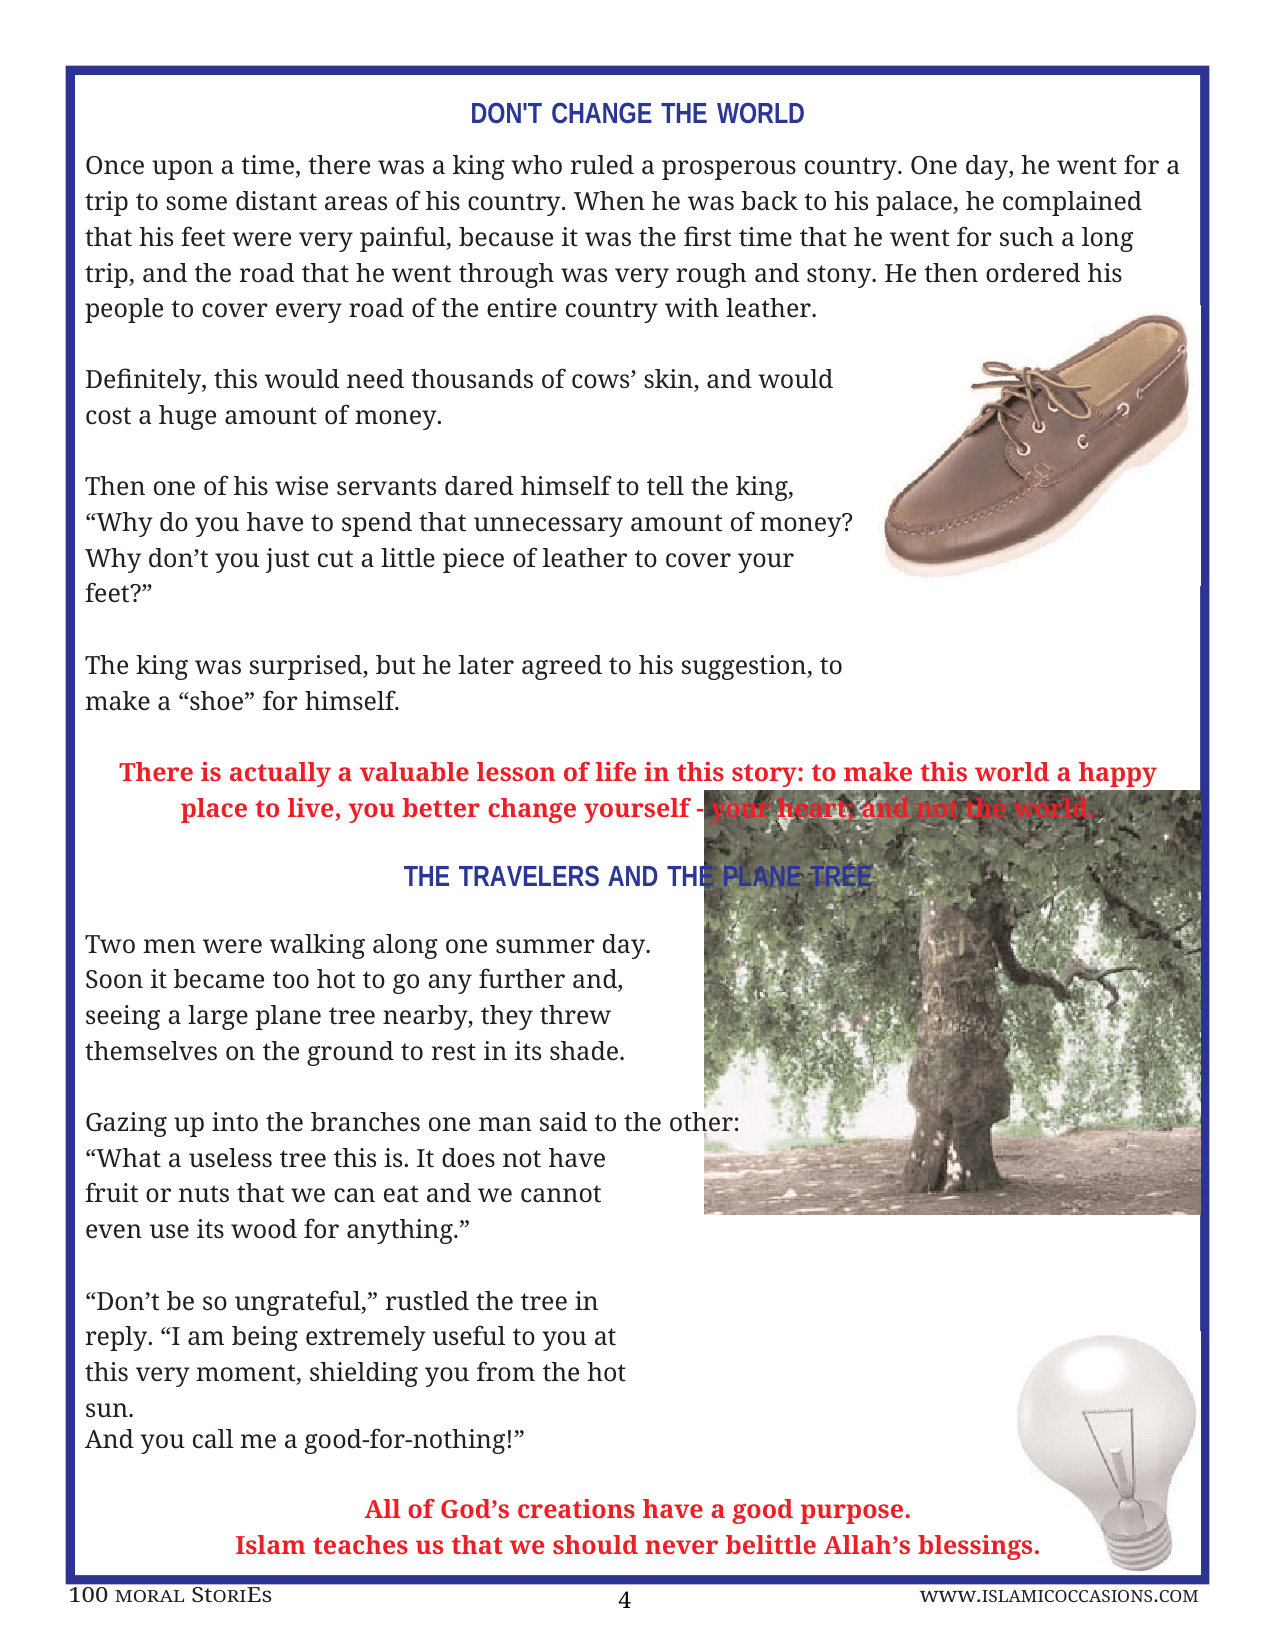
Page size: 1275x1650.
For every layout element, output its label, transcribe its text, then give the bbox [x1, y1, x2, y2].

text And you call me a good-for-nothing!” [85, 1426, 1210, 1454]
picture [704, 1139, 1201, 1215]
text All of God’s creations have a good purpose. [86, 1492, 1189, 1526]
picture [1010, 1331, 1201, 1426]
text Two men were walking along one summer day. Soon it became too hot to go any further and, seeing a large plane tree nearby, they threw themselves on the ground to rest in its shade. [85, 926, 692, 1067]
subtitle THE TRAVELERS AND THE PLANE TREE [86, 859, 1189, 893]
picture [1010, 1454, 1201, 1575]
text Islam teaches us that we should never belittle Allah’s blessings. [87, 1527, 1189, 1562]
text Once upon a time, there was a king who ruled a prosperous country. One day, he went for a trip to some distant areas of his country. When he was back to his palace, he complained that his feet were very painful, because it was the first time that he went for such a long trip, and the road that he went through was very rough and stony. He then ordered his people to cover every road of the entire country with leather. [85, 148, 1188, 325]
text There is actually a valuable lesson of life in this story: to make this world a happy place to live, you better change yourself - your heart; and not the world. [87, 755, 1189, 824]
text Then one of his wise servants dared himself to tell the king, “Why do you have to spend that unnecessary amount of money? Why don’t you just cut a little piece of leather to cover your feet?” [85, 469, 864, 610]
text The king was surprised, but he later agreed to his suggestion, to make a “shoe” for himself. [85, 647, 864, 717]
text Gazing up into the branches one man said to the other: [85, 1105, 1210, 1139]
picture [704, 790, 1201, 1105]
text “Don’t be so ungrateful,” rustled the tree in reply. “I am being extremely useful to you at this very moment, shielding you from the hot sun. [85, 1283, 646, 1424]
text “What a useless tree this is. It does not have fruit or nuts that we can eat and we cannot even use its wood for anything.” [85, 1140, 666, 1246]
picture [878, 305, 1201, 586]
text Definitely, this would need thousands of cows’ skin, and would cost a huge amount of money. [85, 362, 864, 432]
text DON'T CHANGE THE WORLD [86, 96, 1189, 129]
